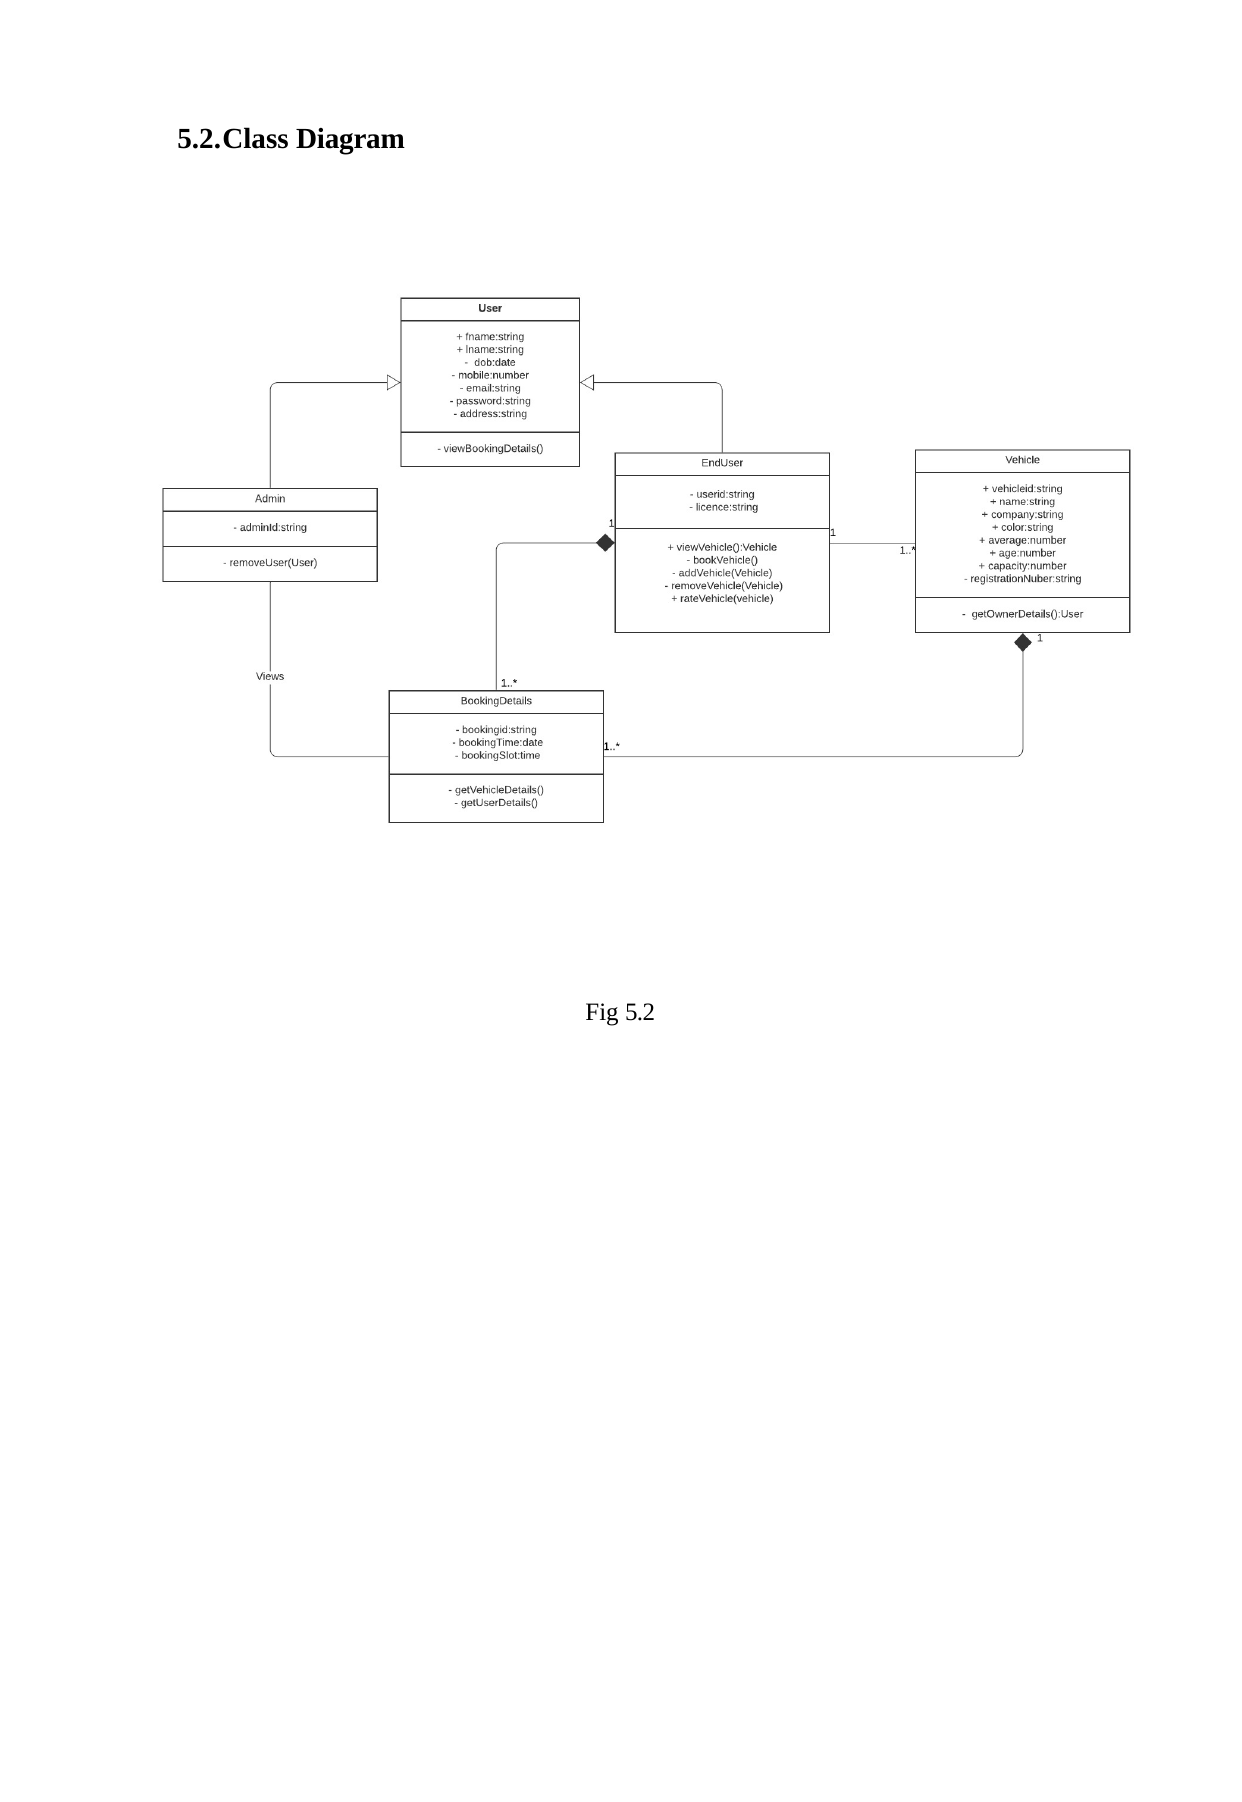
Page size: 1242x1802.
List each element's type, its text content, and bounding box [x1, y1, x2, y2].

subtitle Class Diagram [177, 121, 1185, 154]
picture [139, 179, 1186, 988]
text Fig 5.2 [526, 997, 715, 1026]
